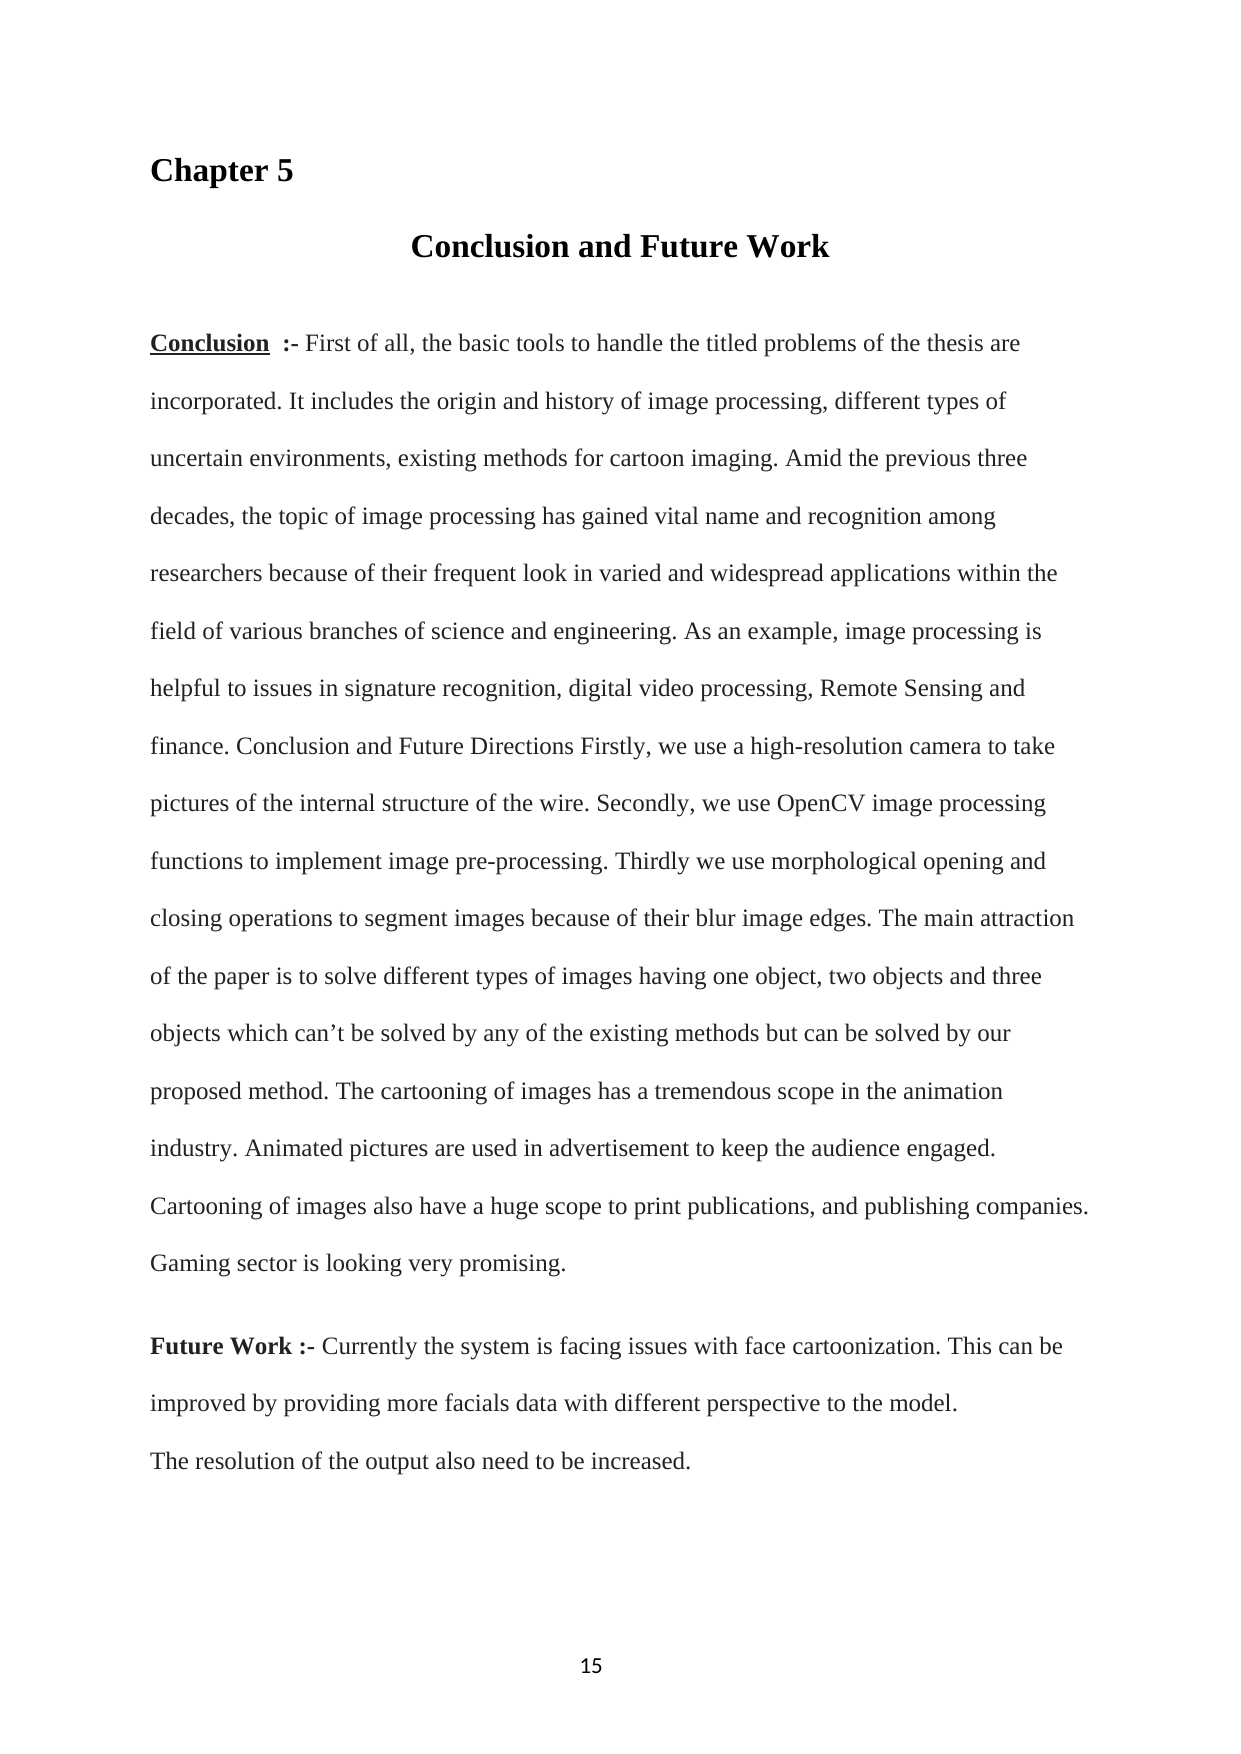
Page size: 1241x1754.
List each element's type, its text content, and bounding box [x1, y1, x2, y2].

text Future Work :- Currently the system is facing issues with face cartoonization. This can be improved by providing more facials data with different perspective to the model. The resolution of the output also need to be increased. [150, 1331, 1090, 1474]
text Conclusion :- First of all, the basic tools to handle the titled problems of the thesis are incorporated. It includes the origin and history of image processing, different types of uncertain environments, existing methods for cartoon imaging. Amid the previous three decades, the topic of image processing has gained vital name and recognition among researchers because of their frequent look in varied and widespread applications within the field of various branches of science and engineering. As an example, image processing is helpful to issues in signature recognition, digital video processing, Remote Sensing and finance. Conclusion and Future Directions Firstly, we use a high-resolution camera to take pictures of the internal structure of the wire. Secondly, we use OpenCV image processing functions to implement image pre-processing. Thirdly we use morphological opening and closing operations to segment images because of their blur image edges. The main attraction of the paper is to solve different types of images having one object, two objects and three objects which can’t be solved by any of the existing methods but can be solved by our proposed method. The cartooning of images has a tremendous scope in the animation industry. Animated pictures are used in advertisement to keep the audience engaged. Cartooning of images also have a huge scope to print publications, and publishing companies. Gaming sector is looking very promising. [150, 328, 1090, 1277]
text Conclusion and Future Work [150, 227, 1090, 265]
text Chapter 5 [150, 150, 1090, 188]
